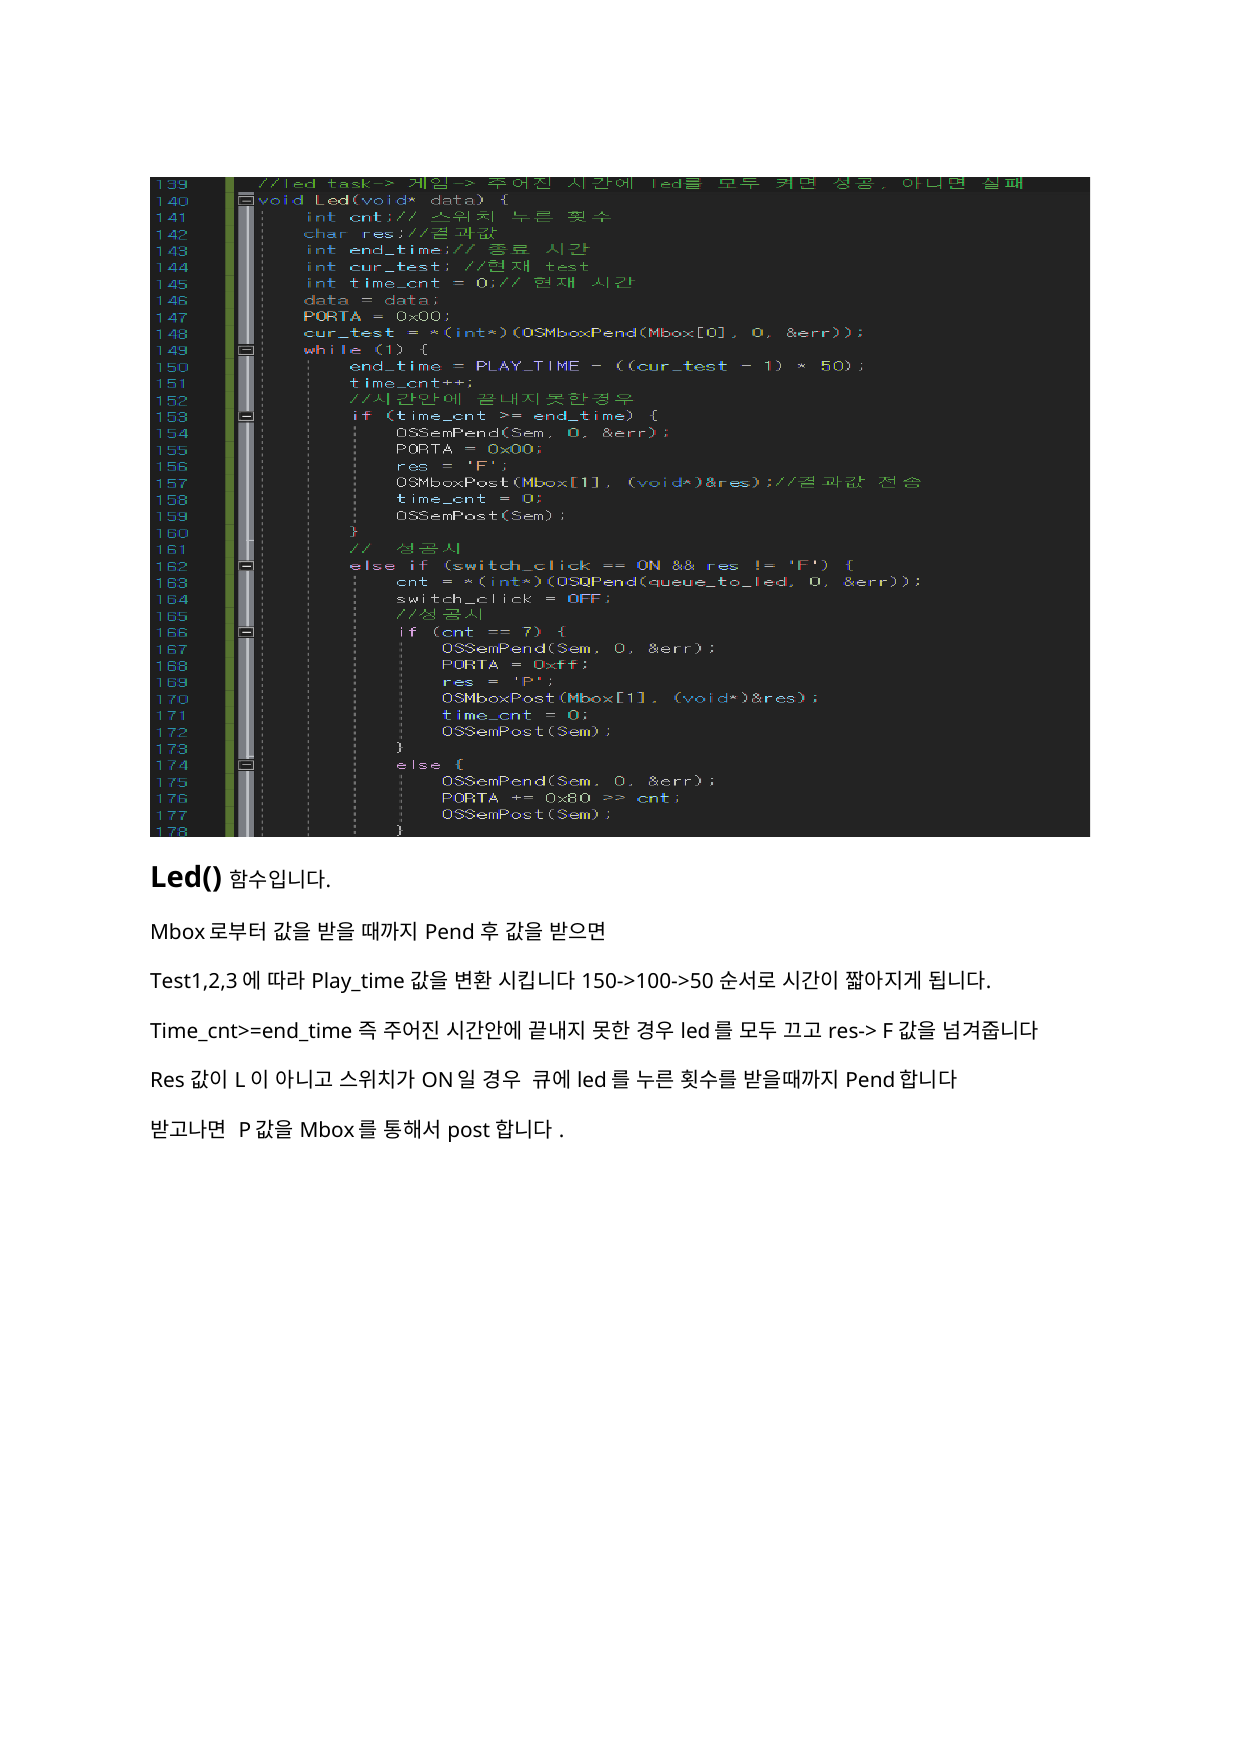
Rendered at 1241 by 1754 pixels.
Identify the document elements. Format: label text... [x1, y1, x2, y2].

text 받고나면 P값을 Mbox를 통해서 post 합니다 . [150, 1113, 1090, 1143]
text Time_cnt>=end_time 즉 주어진 시간안에 끝내지 못한 경우 led를 모두 끄고 res-> F 값을 넘겨줍니다 [150, 1014, 1090, 1044]
text Res 값이 L 이 아니고 스위치가 ON일 경우 큐에 led를 누른 횟수를 받을때까지 Pend합니다 [150, 1063, 1090, 1094]
text Test1,2,3에 따라 Play_time 값을 변환 시킵니다 150->100->50 순서로 시간이 짧아지게 됩니다. [150, 965, 1090, 995]
picture [150, 177, 1091, 837]
text Mbox로부터 값을 받을 때까지 Pend 후 값을 받으면 [150, 915, 1090, 946]
text Led() 함수입니다. [150, 856, 1090, 896]
